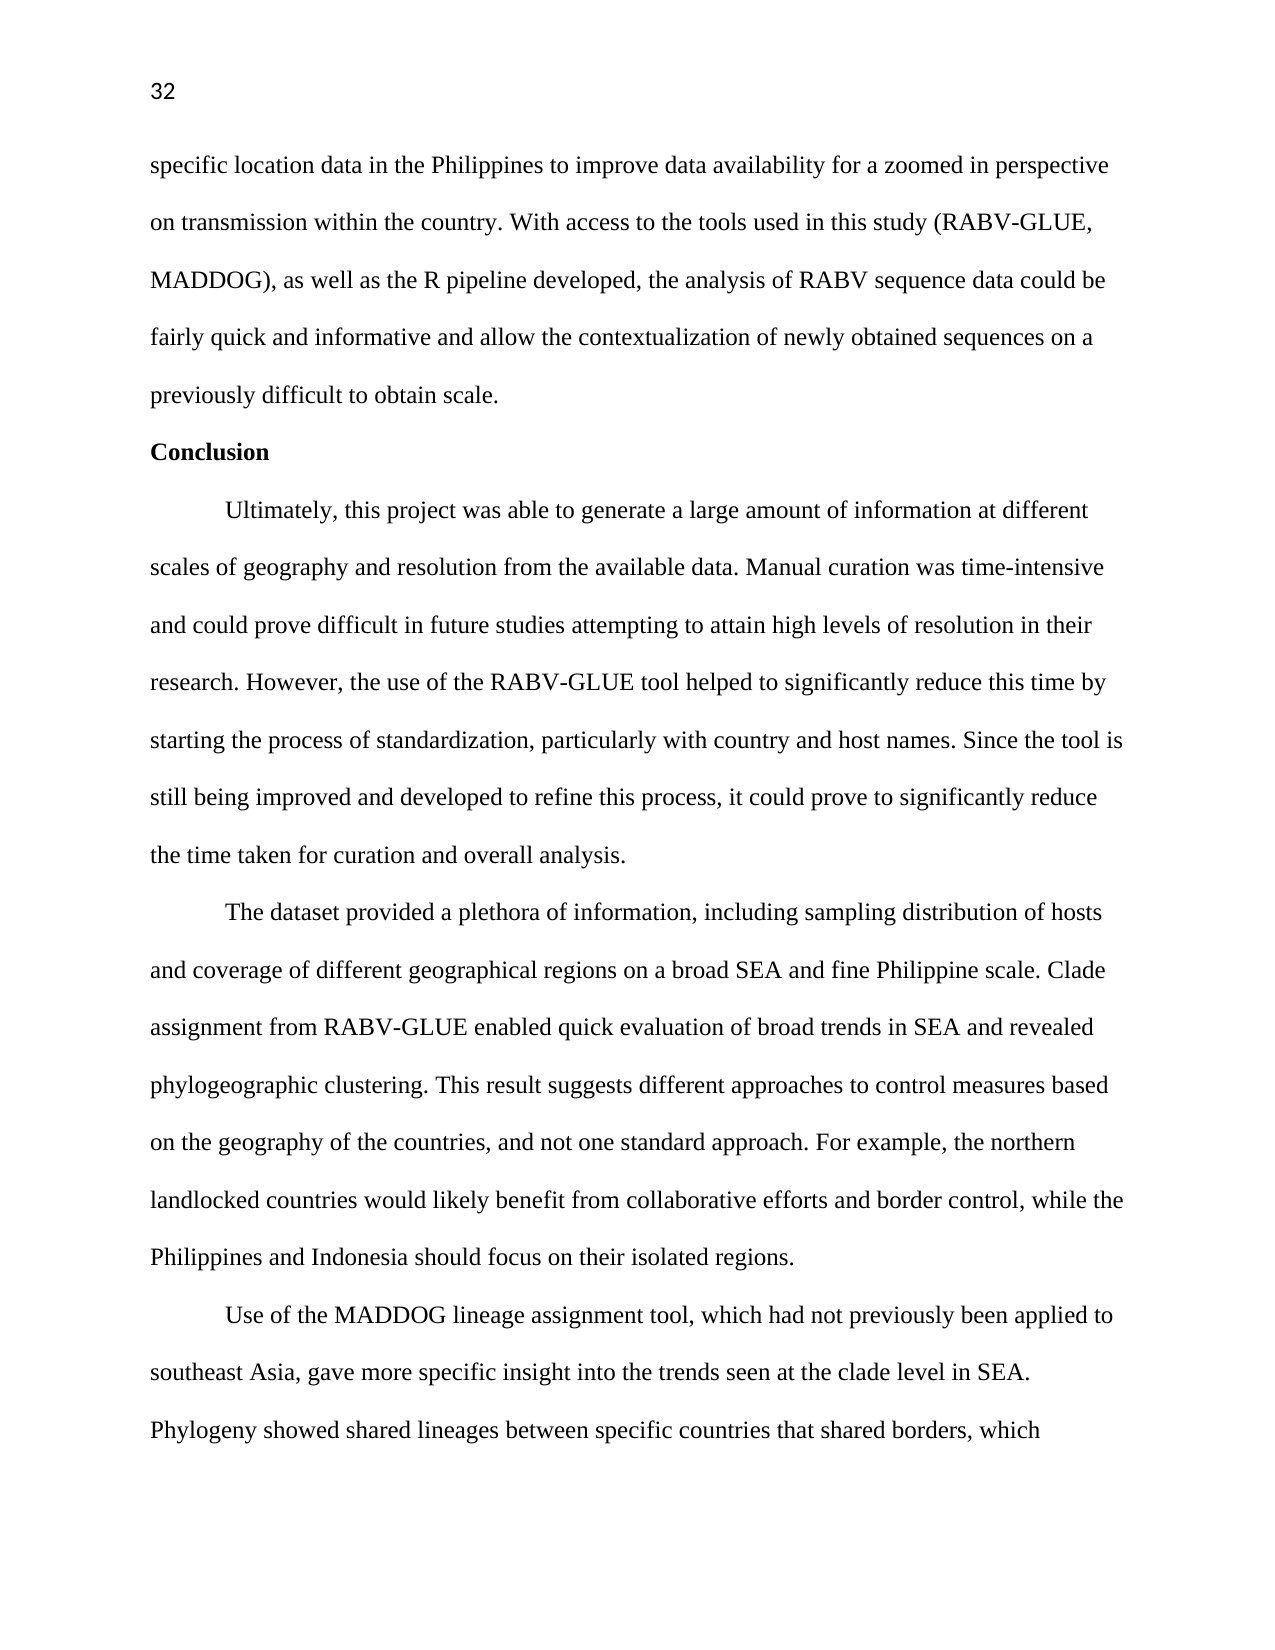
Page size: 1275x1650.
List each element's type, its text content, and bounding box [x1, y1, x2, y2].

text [150, 150, 1125, 409]
text The dataset provided a plethora of information, including sampling distribution of hosts and coverage of different geographical regions on a broad SEA and fine Philippine scale. Clade assignment from RABV-GLUE enabled quick evaluation of broad trends in SEA and revealed phylogeographic clustering. This result suggests different approaches to control measures based on the geography of the countries, and not one standard approach. For example, the northern landlocked countries would likely benefit from collaborative efforts and border control, while the Philippines and Indonesia should focus on their isolated regions. [150, 897, 1125, 1271]
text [150, 1300, 1125, 1444]
text Conclusion [150, 437, 1125, 466]
text Ultimately, this project was able to generate a large amount of information at different scales of geography and resolution from the available data. Manual curation was time-intensive and could prove difficult in future studies attempting to attain high levels of resolution in their research. However, the use of the RABV-GLUE tool helped to significantly reduce this time by starting the process of standardization, particularly with country and host names. Since the tool is still being improved and developed to refine this process, it could prove to significantly reduce the time taken for curation and overall analysis. [150, 495, 1125, 869]
